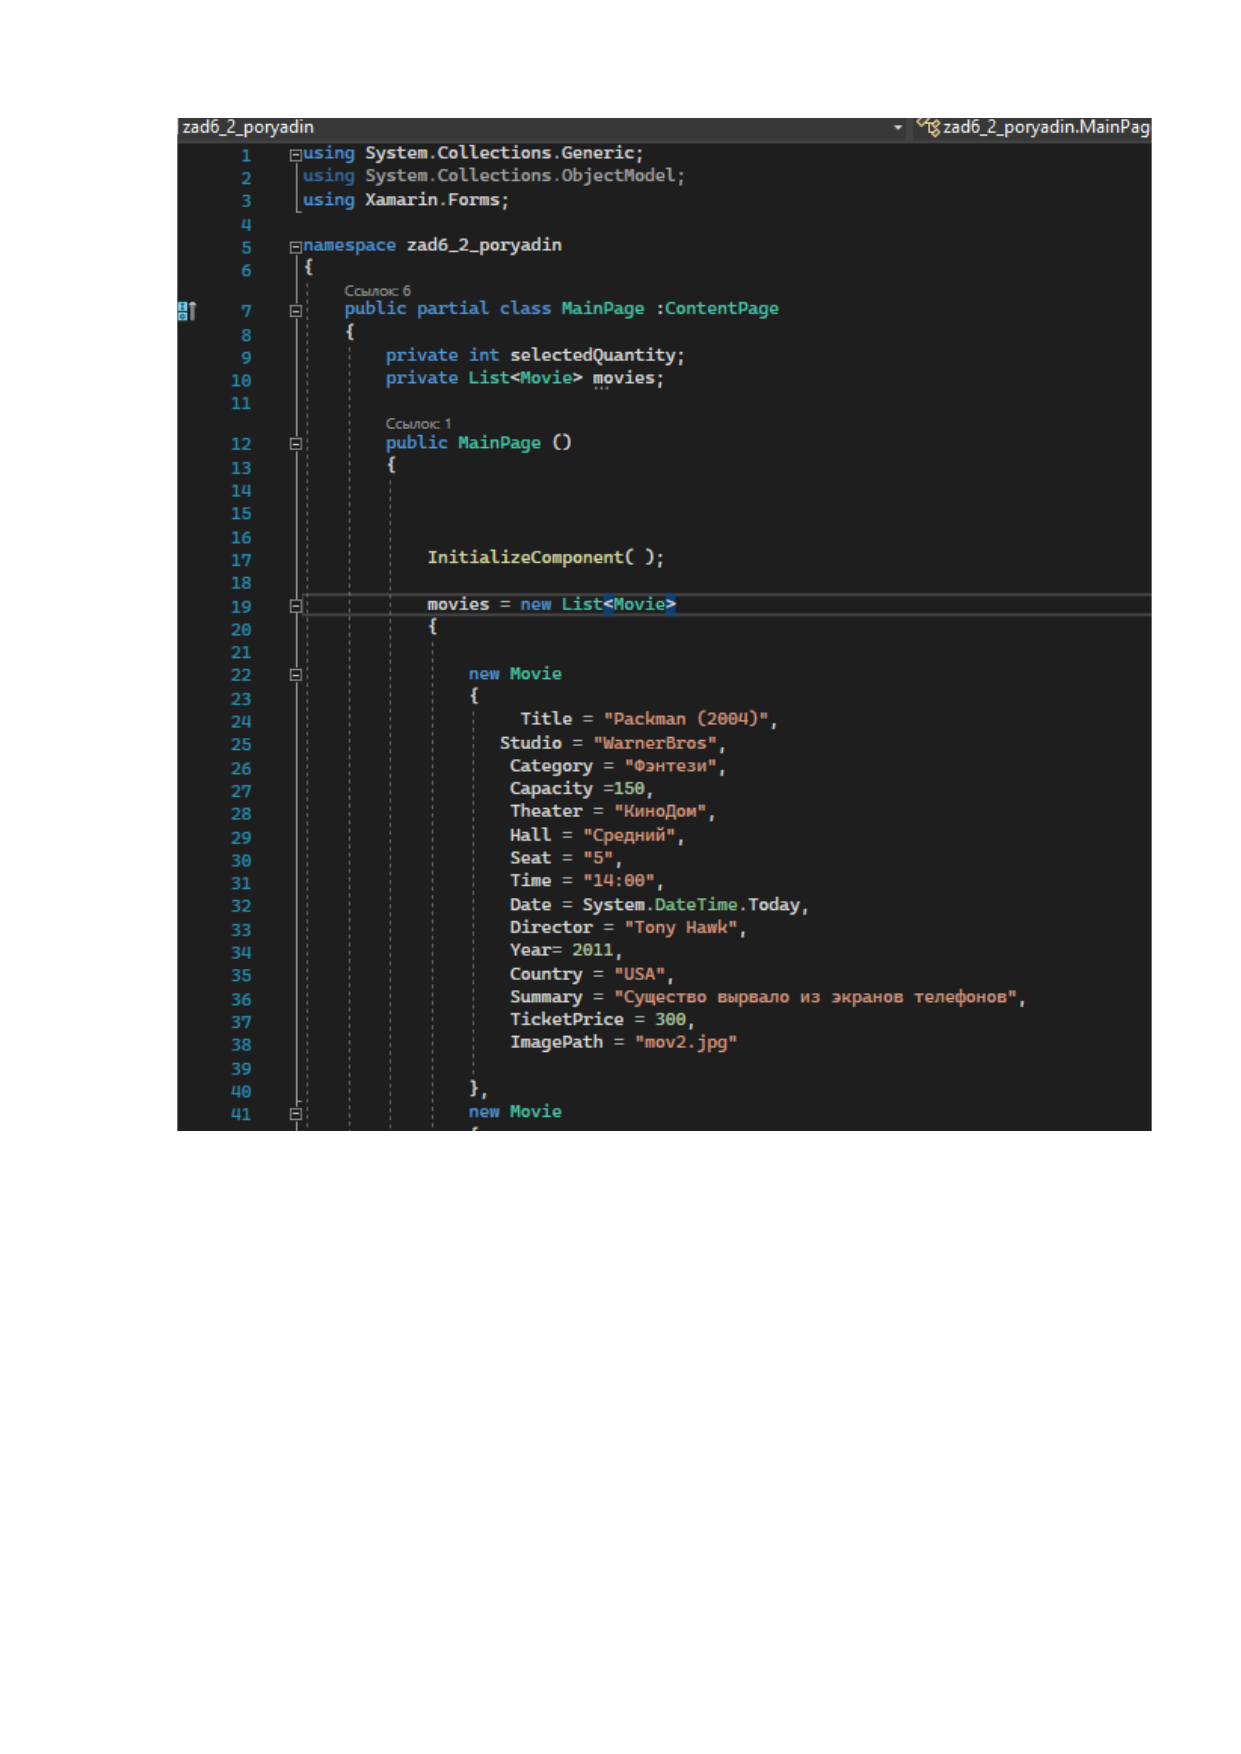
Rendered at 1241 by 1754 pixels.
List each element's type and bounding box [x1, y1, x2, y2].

picture [177, 118, 1152, 1131]
